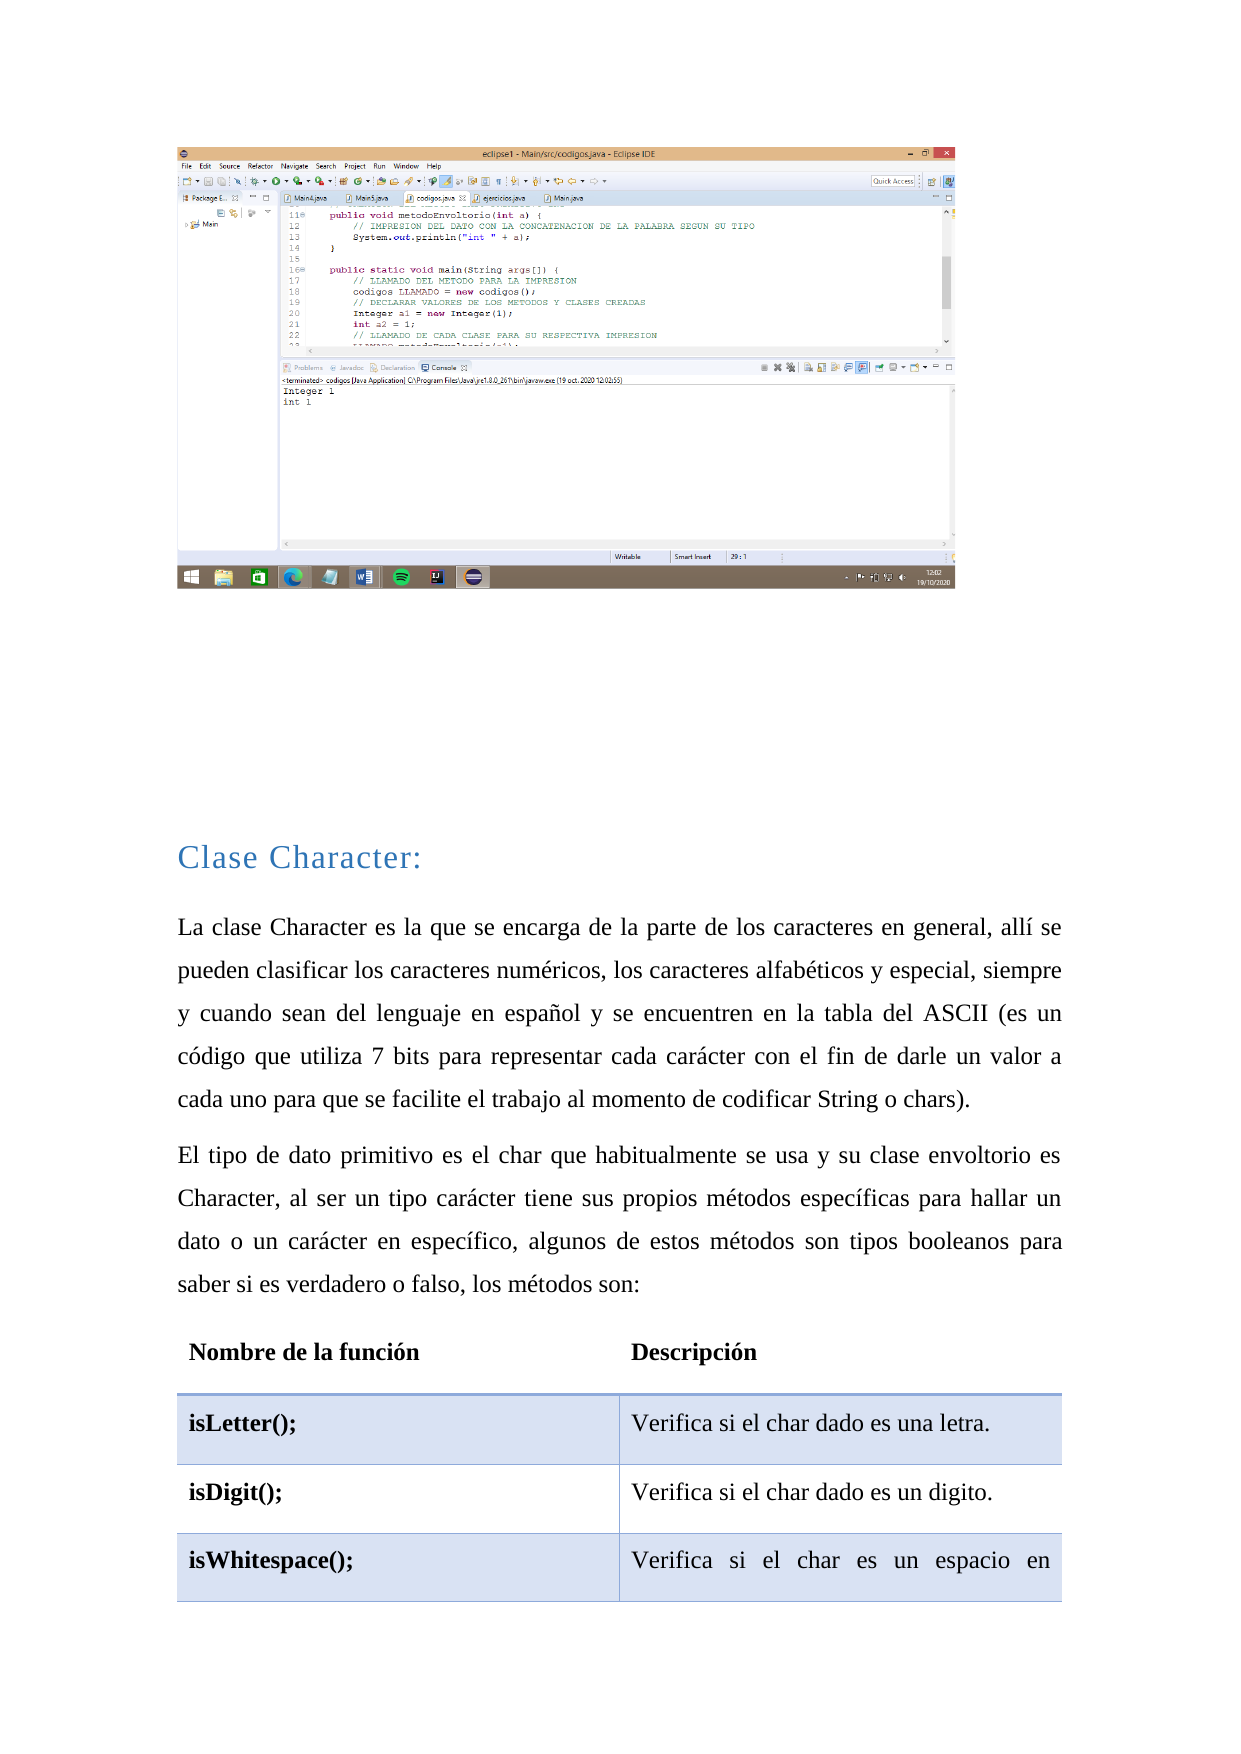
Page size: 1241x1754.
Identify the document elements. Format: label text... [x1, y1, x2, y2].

table_cell Verifica si el char dado es un digito. [620, 1465, 1062, 1532]
table_header Nombre de la función [177, 1325, 619, 1393]
table_cell isLetter(); [177, 1396, 619, 1464]
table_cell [620, 1534, 1062, 1601]
picture [177, 147, 956, 591]
subtitle Clase Character: [177, 837, 1063, 876]
table_cell isWhitespace(); [177, 1534, 619, 1601]
text La clase Character es la que se encarga de la parte de los caracteres en general, allí se pueden clasificar los caracteres numéricos, los caracteres alfabéticos y especial, siempre y cuando sean del lenguaje en español y se encuentren en la tabla del ASCII (es un código que utiliza 7 bits para representar cada carácter con el fin de darle un valor a cada uno para que se facilite el trabajo al momento de codificar String o chars). [177, 912, 1063, 1113]
table_cell Verifica si el char dado es una letra. [620, 1396, 1062, 1464]
table_header Descripción [620, 1325, 1062, 1393]
table_cell isDigit(); [177, 1465, 619, 1532]
text El tipo de dato primitivo es el char que habitualmente se usa y su clase envoltorio es Character, al ser un tipo carácter tiene sus propios métodos específicas para hallar un dato o un carácter en específico, algunos de estos métodos son tipos booleanos para saber si es verdadero o falso, los métodos son: [177, 1140, 1063, 1298]
